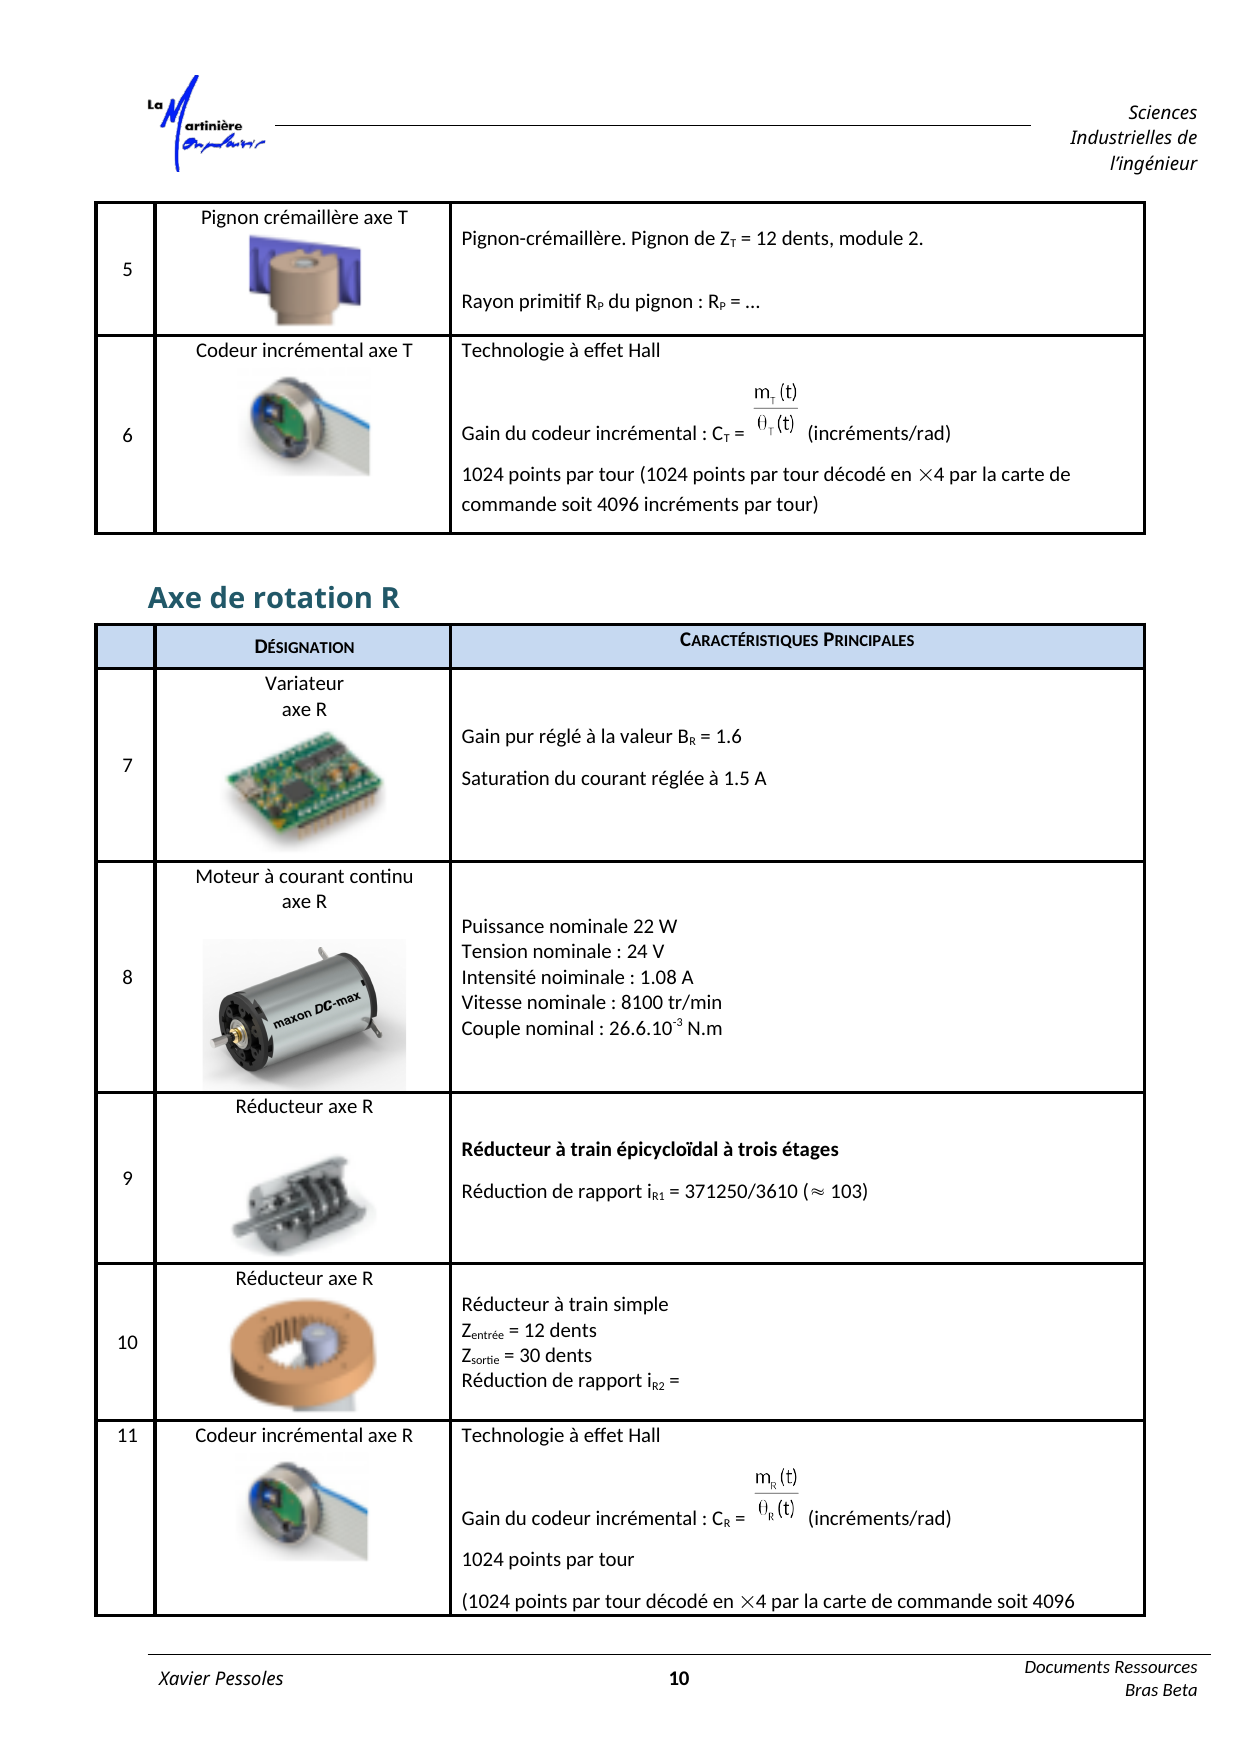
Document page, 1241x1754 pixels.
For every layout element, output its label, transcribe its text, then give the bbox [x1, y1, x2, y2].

table_cell Technologie à effet Hall Gain du codeur incrémental : CT = (incréments/rad) 1024 points par tour (1024 points par tour décodé en 4 par la carte de commande soit 4096 incréments par tour) [452, 337, 1143, 532]
table_cell 6 [98, 337, 153, 532]
table_cell 8 [98, 863, 153, 1091]
table_cell Moteur à courant continu axe R [157, 863, 449, 1091]
table_cell 7 [98, 670, 153, 860]
table_cell 9 [98, 1094, 153, 1262]
table_cell 5 [98, 204, 153, 334]
picture [202, 939, 407, 1091]
table_cell Réducteur axe R [157, 1265, 449, 1419]
picture [147, 75, 266, 172]
table_cell Réducteur axe R [157, 1094, 449, 1262]
subtitle Axe de rotation R [148, 577, 1093, 617]
table_cell Gain pur réglé à la valeur BR = 1.6 Saturation du courant réglée à 1.5 A [452, 670, 1143, 860]
table_cell Pignon-crémaillère. Pignon de ZT = 12 dents, module 2. Rayon primitif RP du pignon : RP = … [452, 204, 1143, 334]
table_cell Réducteur à train simple Zentrée = 12 dents Zsortie = 30 dents Réduction de rapport iR2 = [452, 1265, 1143, 1419]
table_header [98, 626, 153, 667]
table_cell Variateur axe R [157, 670, 449, 860]
table_cell Codeur incrémental axe T [157, 337, 449, 532]
table_cell Puissance nominale 22 W Tension nominale : 24 V Intensité noiminale : 1.08 A Vitesse nominale : 8100 tr/min Couple nominal : 26.6.10-3 N.m [452, 863, 1143, 1091]
table_cell Codeur incrémental axe R [157, 1422, 449, 1614]
table_cell Réducteur à train épicycloïdal à trois étages Réduction de rapport iR1 = 371250/3610 ( 103) [452, 1094, 1143, 1262]
table_cell 11 [98, 1422, 153, 1614]
table_header Caractéristiques Principales [452, 626, 1143, 667]
table_cell Pignon crémaillère axe T [157, 204, 449, 334]
table_header Désignation [157, 626, 449, 667]
table_cell 10 [98, 1265, 153, 1419]
